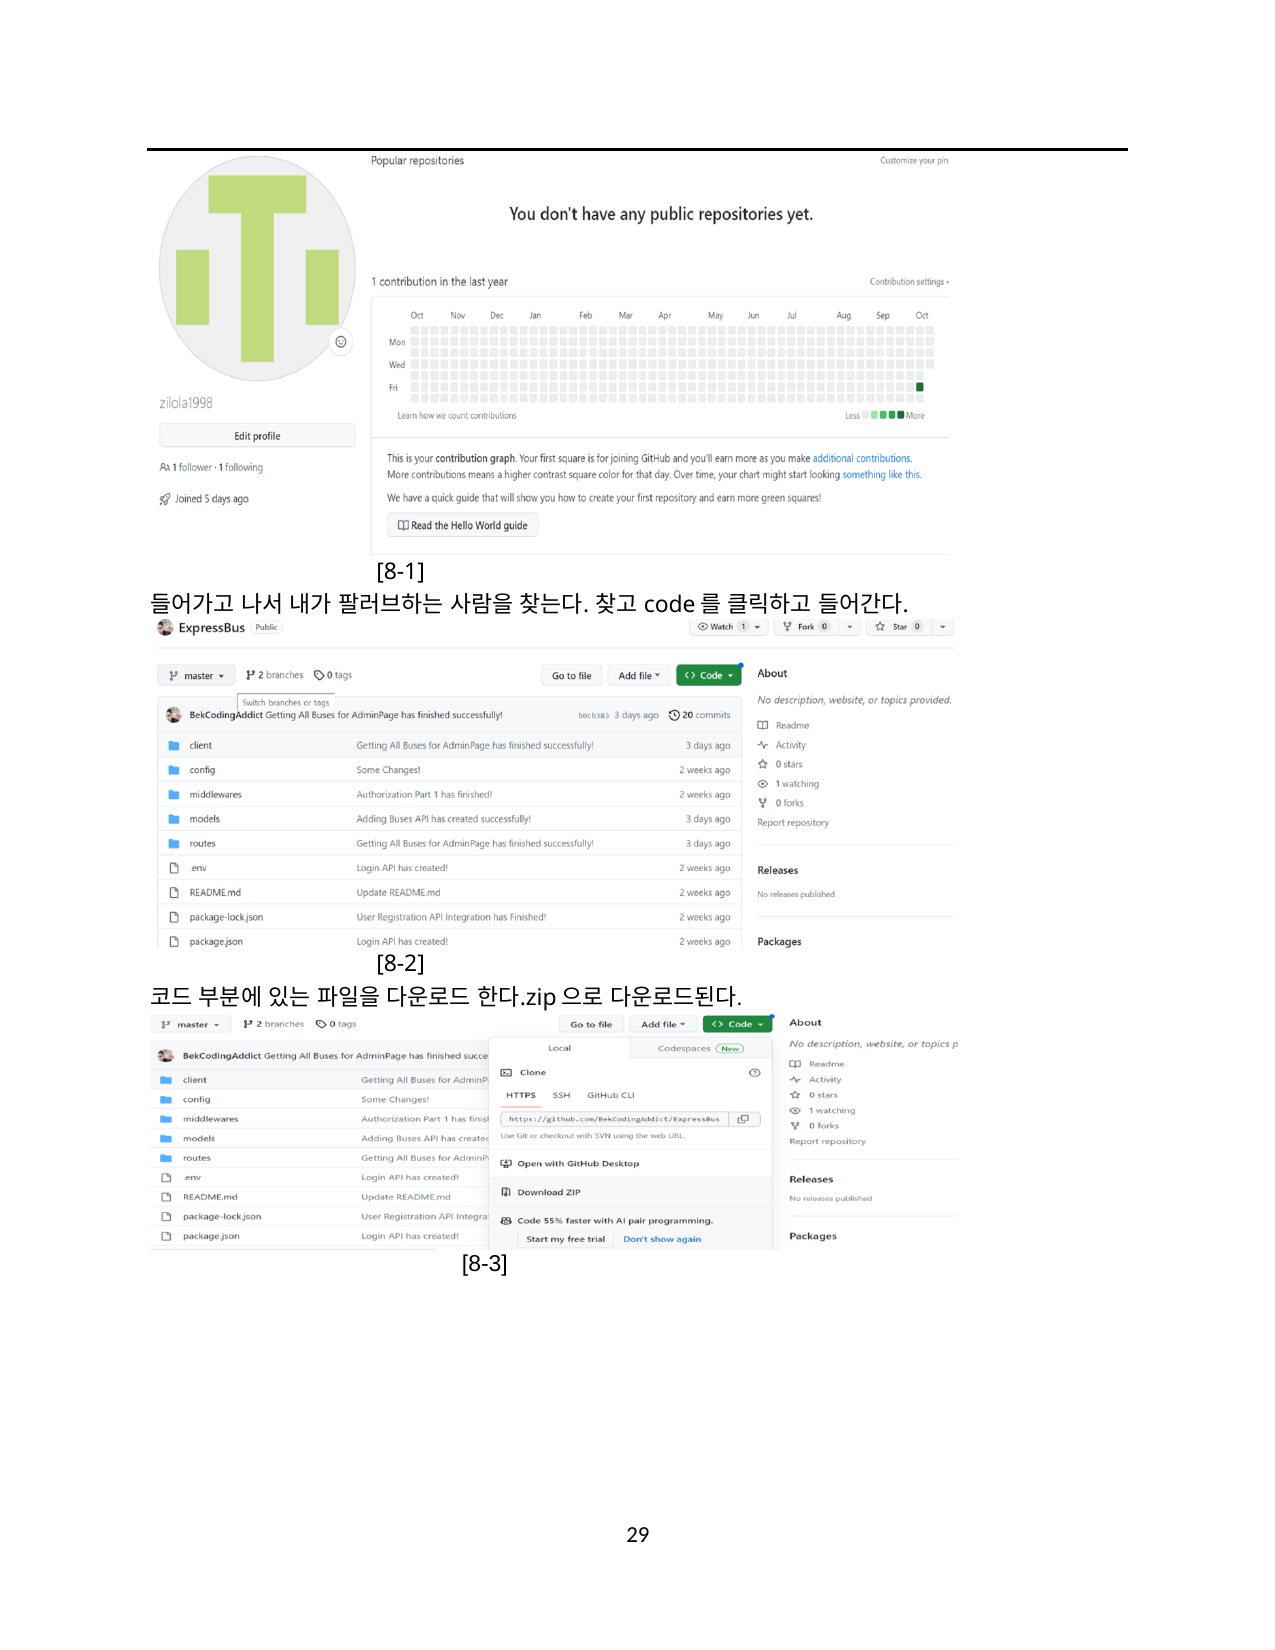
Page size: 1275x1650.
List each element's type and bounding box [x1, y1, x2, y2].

picture [150, 156, 949, 555]
table_cell [147, 151, 1128, 1279]
picture [150, 619, 958, 948]
picture [150, 1011, 958, 1250]
